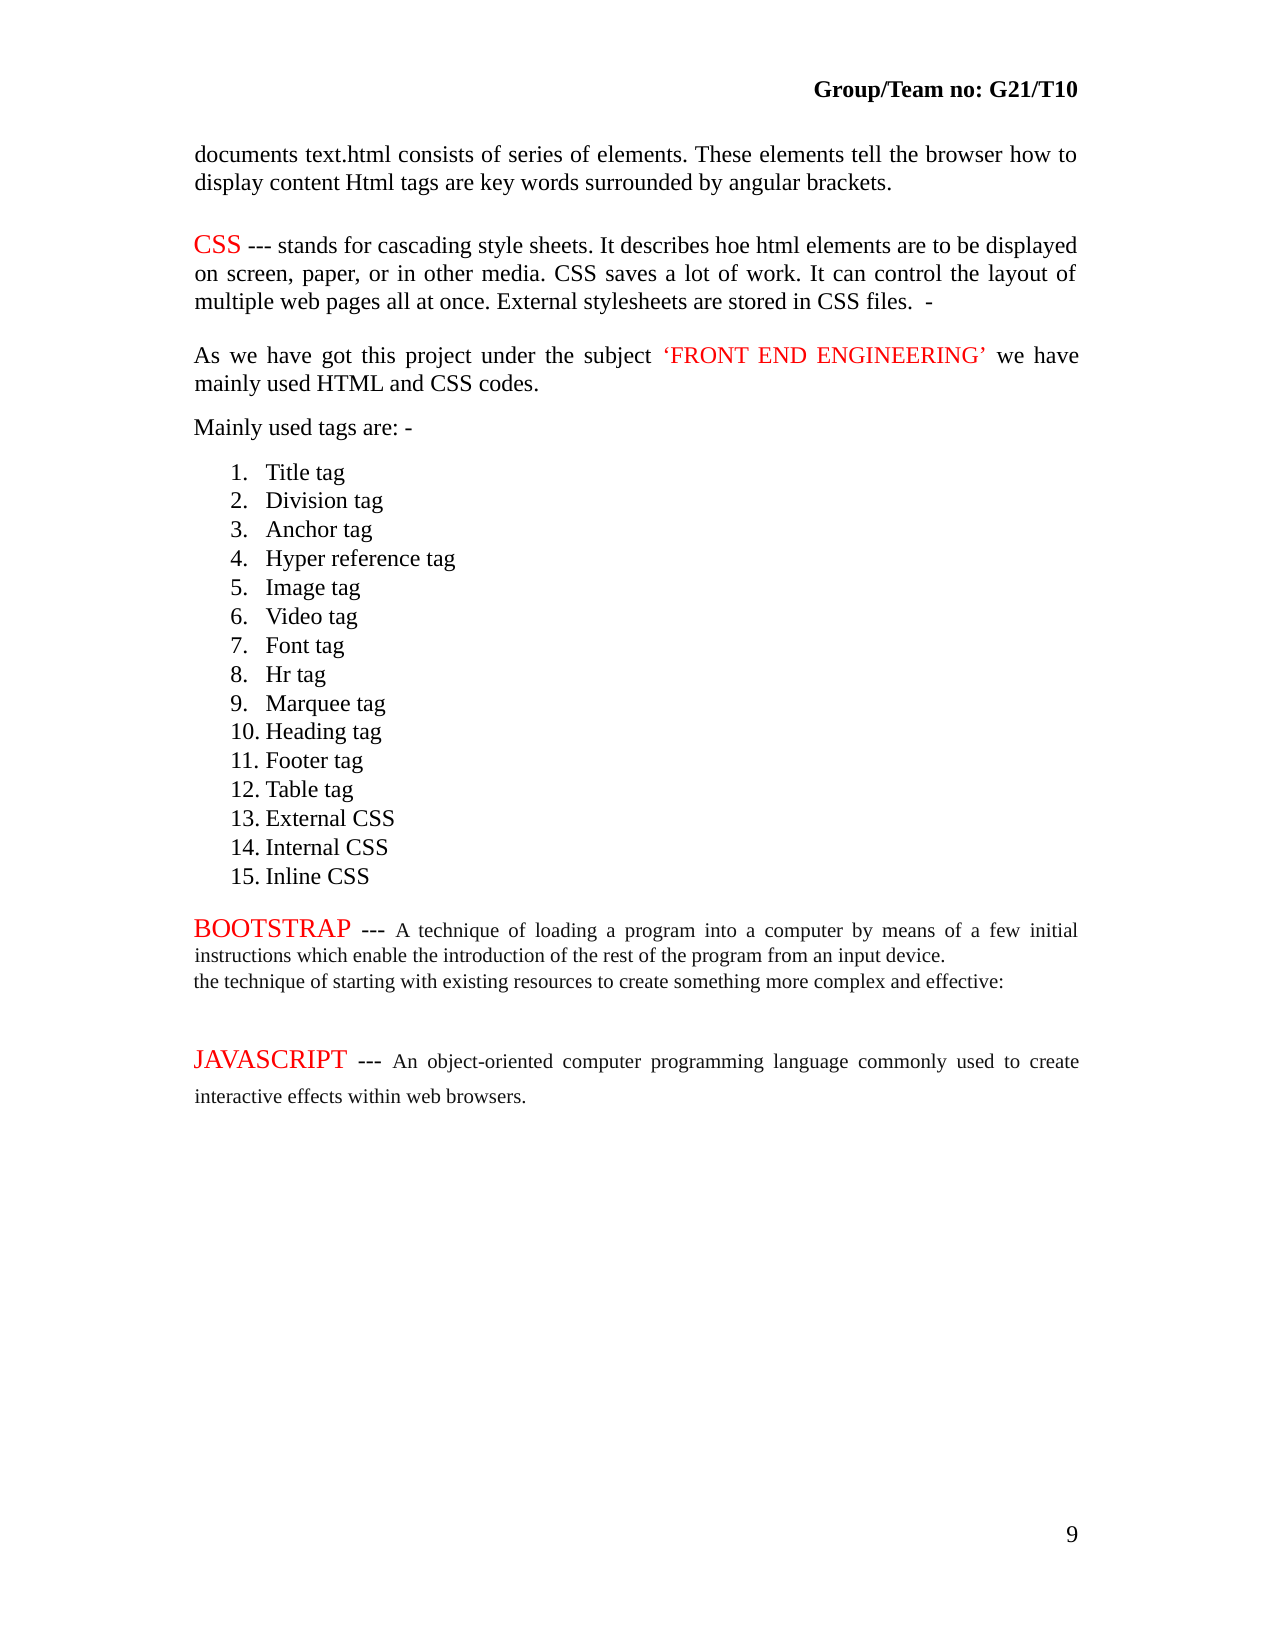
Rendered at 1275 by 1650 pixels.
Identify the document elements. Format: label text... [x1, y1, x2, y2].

text the technique of starting with existing resources to create something more complex and effective: [193, 969, 1080, 993]
list Anchor tag [230, 515, 1079, 543]
list Font tag [230, 631, 1079, 658]
list Image tag [230, 573, 1079, 601]
text JAVASCRIPT --- An object-oriented computer programming language commonly used to create interactive effects within web browsers. [193, 1043, 1080, 1111]
text BOOTSTRAP --- A technique of loading a program into a computer by means of a few initial instructions which enable the introduction of the rest of the program from an input device. [193, 912, 1080, 967]
list Video tag [230, 602, 1079, 629]
list External CSS [230, 804, 1079, 832]
list Marquee tag [230, 688, 1079, 716]
list Heading tag [230, 717, 1079, 745]
text Mainly used tags are: - [193, 413, 1079, 440]
list Hyper reference tag [230, 544, 1079, 572]
text CSS --- stands for cascading style sheets. It describes hoe html elements are to be displayed on screen, paper, or in other media. CSS saves a lot of work. It can control the layout of multiple web pages all at once. External stylesheets are stored in CSS files. - [193, 228, 1079, 314]
list Hr tag [230, 660, 1079, 687]
list Footer tag [230, 746, 1079, 774]
list Table tag [230, 775, 1079, 803]
list Inline CSS [230, 862, 1079, 889]
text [193, 141, 1079, 196]
text As we have got this project under the subject ‘FRONT END ENGINEERING’ we have mainly used HTML and CSS codes. [193, 341, 1079, 396]
list Title tag [230, 458, 1079, 485]
list Division tag [230, 487, 1079, 514]
list Internal CSS [230, 833, 1079, 860]
